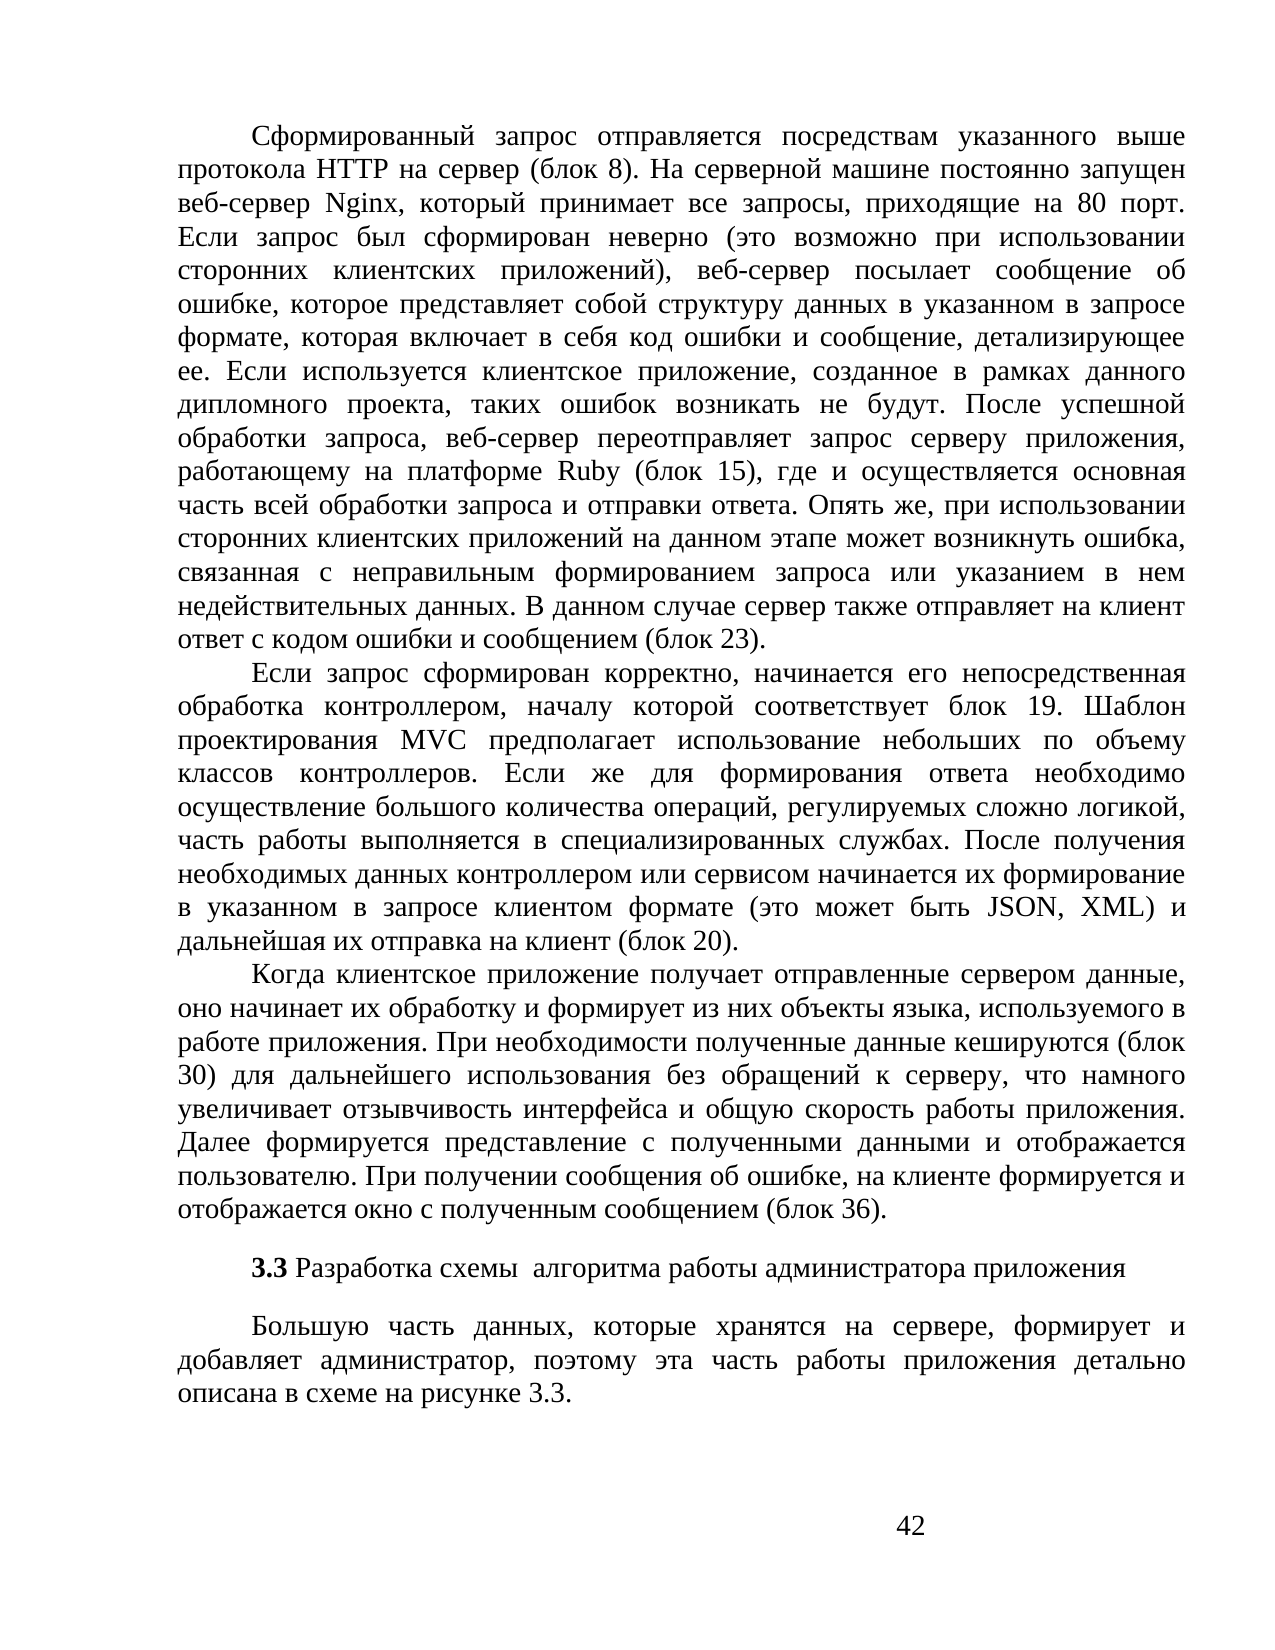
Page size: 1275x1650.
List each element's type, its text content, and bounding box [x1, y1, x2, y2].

text Если запрос сформирован корректно, начинается его непосредственная обработка контроллером, началу которой соответствует блок 19. Шаблон проектирования MVC предполагает использование небольших по объему классов контроллеров. Если же для формирования ответа необходимо осуществление большого количества операций, регулируемых сложно логикой, часть работы выполняется в специализированных службах. После получения необходимых данных контроллером или сервисом начинается их формирование в указанном в запросе клиентом формате (это может быть JSON, XML) и дальнейшая их отправка на клиент (блок 20). [177, 655, 1186, 957]
text Когда клиентское приложение получает отправленные сервером данные, оно начинает их обработку и формирует из них объекты языка, используемого в работе приложения. При необходимости полученные данные кешируются (блок 30) для дальнейшего использования без обращений к серверу, что намного увеличивает отзывчивость интерфейса и общую скорость работы приложения. Далее формируется представление с полученными данными и отображается пользователю. При получении сообщения об ошибке, на клиенте формируется и отображается окно с полученным сообщением (блок 36). [177, 957, 1186, 1225]
text Большую часть данных, которые хранятся на сервере, формирует и добавляет администратор, поэтому эта часть работы приложения детально описана в схеме на рисунке 3.3. [177, 1308, 1186, 1409]
text Сформированный запрос отправляется посредствам указанного выше протокола HTTP на сервер (блок 8). На серверной машине постоянно запущен веб-сервер Nginx, который принимает все запросы, приходящие на 80 порт. Если запрос был сформирован неверно (это возможно при использовании сторонних клиентских приложений), веб-сервер посылает сообщение об ошибке, которое представляет собой структуру данных в указанном в запросе формате, которая включает в себя код ошибки и сообщение, детализирующее ее. Если используется клиентское приложение, созданное в рамках данного дипломного проекта, таких ошибок возникать не будут. После успешной обработки запроса, веб-сервер переотправляет запрос серверу приложения, работающему на платформе Ruby (блок 15), где и осуществляется основная часть всей обработки запроса и отправки ответа. Опять же, при использовании сторонних клиентских приложений на данном этапе может возникнуть ошибка, связанная с неправильным формированием запроса или указанием в нем недействительных данных. В данном случае сервер также отправляет на клиент ответ с кодом ошибки и сообщением (блок 23). [177, 118, 1186, 655]
subtitle 3.3 Разработка схемы алгоритма работы администратора приложения [251, 1250, 1186, 1283]
